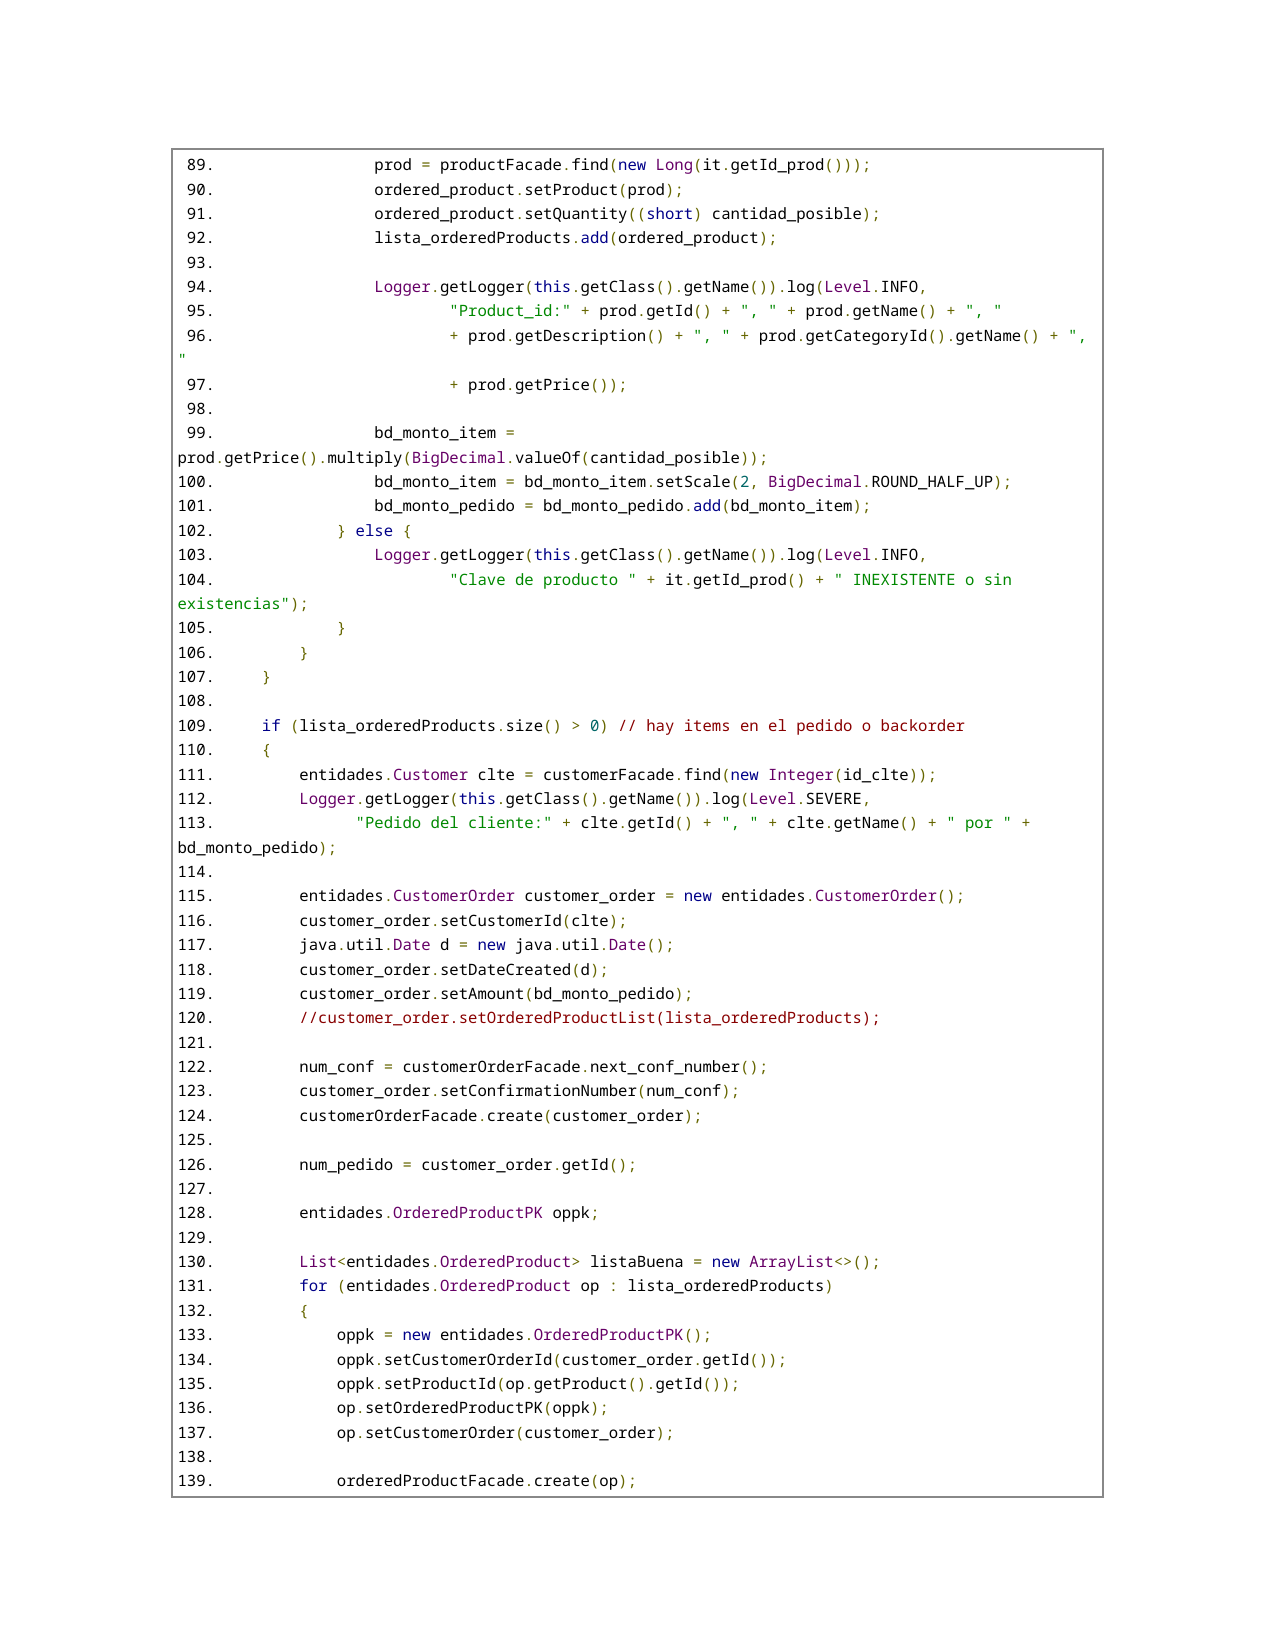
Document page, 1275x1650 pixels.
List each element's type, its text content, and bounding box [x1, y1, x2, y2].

text 121. [173, 1025, 1102, 1049]
text 113. "Pedido del cliente:" + clte.getId() + ", " + clte.getName() + " por " + bd_monto_pedido); [173, 806, 1102, 854]
text 136. op.setOrderedProductPK(oppk); [173, 1391, 1102, 1415]
text 111. entidades.Customer clte = customerFacade.find(new Integer(id_clte)); [173, 757, 1102, 781]
text 112. Logger.getLogger(this.getClass().getName()).log(Level.SEVERE, [173, 781, 1102, 806]
text 102. } else { [173, 513, 1102, 538]
text 101. bd_monto_pedido = bd_monto_pedido.add(bd_monto_item); [173, 489, 1102, 513]
text 120. //customer_order.setOrderedProductList(lista_orderedProducts); [173, 1001, 1102, 1025]
text 137. op.setCustomerOrder(customer_order); [173, 1415, 1102, 1439]
text 130. List<entidades.OrderedProduct> listaBuena = new ArrayList<>(); [173, 1244, 1102, 1269]
text 90. ordered_product.setProduct(prod); [173, 172, 1102, 196]
text 115. entidades.CustomerOrder customer_order = new entidades.CustomerOrder(); [173, 879, 1102, 903]
text 119. customer_order.setAmount(bd_monto_pedido); [173, 976, 1102, 1001]
text 94. Logger.getLogger(this.getClass().getName()).log(Level.INFO, [173, 269, 1102, 294]
text 123. customer_order.setConfirmationNumber(num_conf); [173, 1074, 1102, 1098]
text 104. "Clave de producto " + it.getId_prod() + " INEXISTENTE o sin existencias"); [173, 562, 1102, 611]
text 131. for (entidades.OrderedProduct op : lista_orderedProducts) [173, 1269, 1102, 1293]
text 126. num_pedido = customer_order.getId(); [173, 1147, 1102, 1171]
text 135. oppk.setProductId(op.getProduct().getId()); [173, 1366, 1102, 1391]
text 92. lista_orderedProducts.add(ordered_product); [173, 221, 1102, 245]
text 91. ordered_product.setQuantity((short) cantidad_posible); [173, 196, 1102, 221]
text 139. orderedProductFacade.create(op); [173, 1464, 1102, 1496]
text 89. prod = productFacade.find(new Long(it.getId_prod())); [173, 150, 1102, 172]
text 98. [173, 391, 1102, 416]
text 138. [173, 1439, 1102, 1464]
text 124. customerOrderFacade.create(customer_order); [173, 1098, 1102, 1123]
text 95. "Product_id:" + prod.getId() + ", " + prod.getName() + ", " [173, 294, 1102, 318]
text 128. entidades.OrderedProductPK oppk; [173, 1196, 1102, 1220]
text 93. [173, 245, 1102, 269]
text 100. bd_monto_item = bd_monto_item.setScale(2, BigDecimal.ROUND_HALF_UP); [173, 464, 1102, 489]
text 109. if (lista_orderedProducts.size() > 0) // hay items en el pedido o backorder [173, 708, 1102, 733]
text 127. [173, 1171, 1102, 1196]
text 125. [173, 1123, 1102, 1147]
text 110. { [173, 733, 1102, 757]
text 105. } [173, 611, 1102, 635]
text 99. bd_monto_item = prod.getPrice().multiply(BigDecimal.valueOf(cantidad_posible)); [173, 416, 1102, 464]
text 106. } [173, 635, 1102, 659]
text 122. num_conf = customerOrderFacade.next_conf_number(); [173, 1049, 1102, 1074]
text 132. { [173, 1293, 1102, 1318]
text 117. java.util.Date d = new java.util.Date(); [173, 928, 1102, 952]
text 133. oppk = new entidades.OrderedProductPK(); [173, 1318, 1102, 1342]
text 116. customer_order.setCustomerId(clte); [173, 903, 1102, 928]
text 103. Logger.getLogger(this.getClass().getName()).log(Level.INFO, [173, 538, 1102, 562]
text 97. + prod.getPrice()); [173, 367, 1102, 391]
text 129. [173, 1220, 1102, 1244]
text 108. [173, 684, 1102, 708]
text 118. customer_order.setDateCreated(d); [173, 952, 1102, 976]
text 96. + prod.getDescription() + ", " + prod.getCategoryId().getName() + ", " [173, 318, 1102, 367]
text 107. } [173, 659, 1102, 684]
text 114. [173, 854, 1102, 879]
text 134. oppk.setCustomerOrderId(customer_order.getId()); [173, 1342, 1102, 1366]
